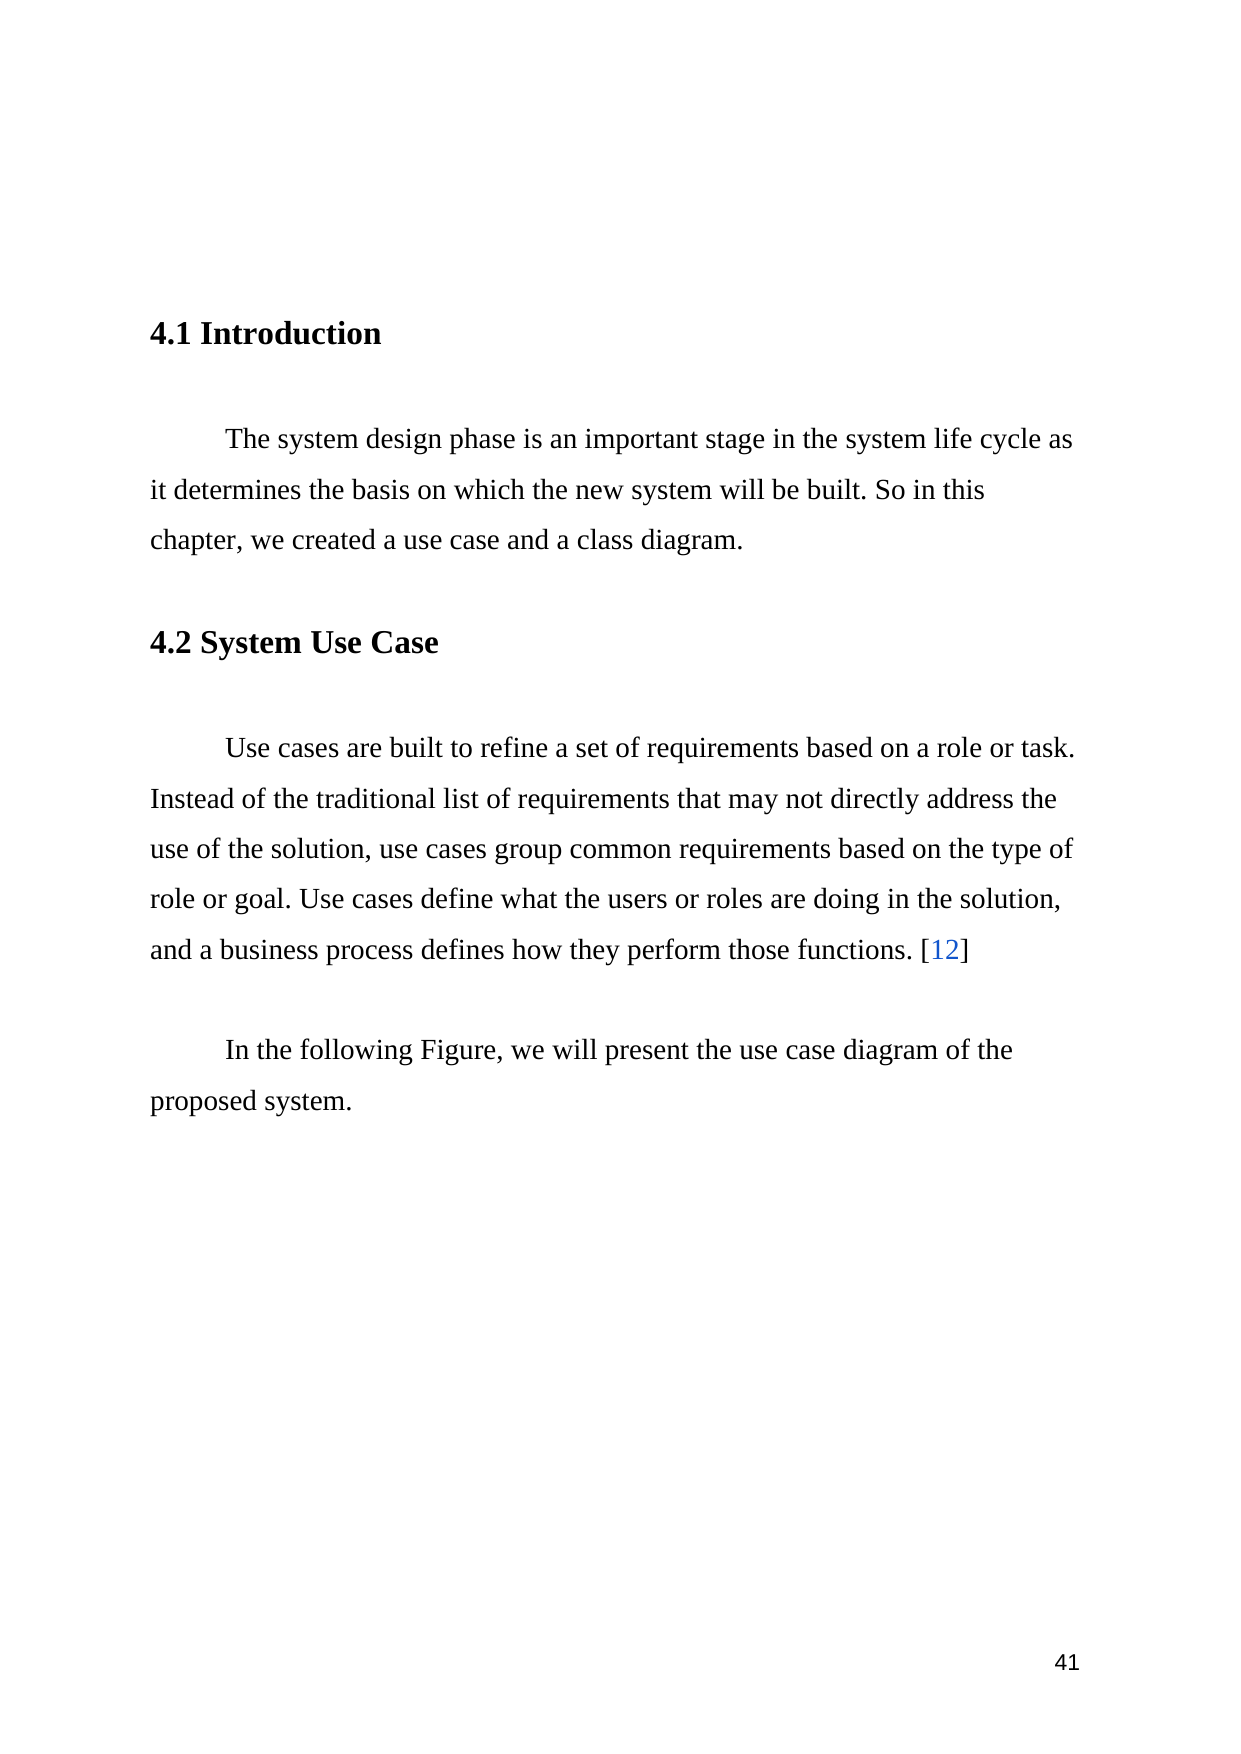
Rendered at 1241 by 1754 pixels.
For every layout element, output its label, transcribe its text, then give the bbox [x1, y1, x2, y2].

text Use cases are built to refine a set of requirements based on a role or task. Instead of the traditional list of requirements that may not directly address the use of the solution, use cases group common requirements based on the type of role or goal. Use cases define what the users or roles are doing in the solution, and a business process defines how they perform those functions. [12] [150, 731, 1080, 965]
text The system design phase is an important stage in the system life cycle as it determines the basis on which the new system will be built. So in this chapter, we created a use case and a class diagram. [150, 421, 1080, 556]
text In the following Figure, we will present the use case diagram of the proposed system. [150, 1032, 1080, 1116]
text 4.1 Introduction [150, 314, 1080, 352]
text 4.2 System Use Case [150, 623, 1080, 661]
